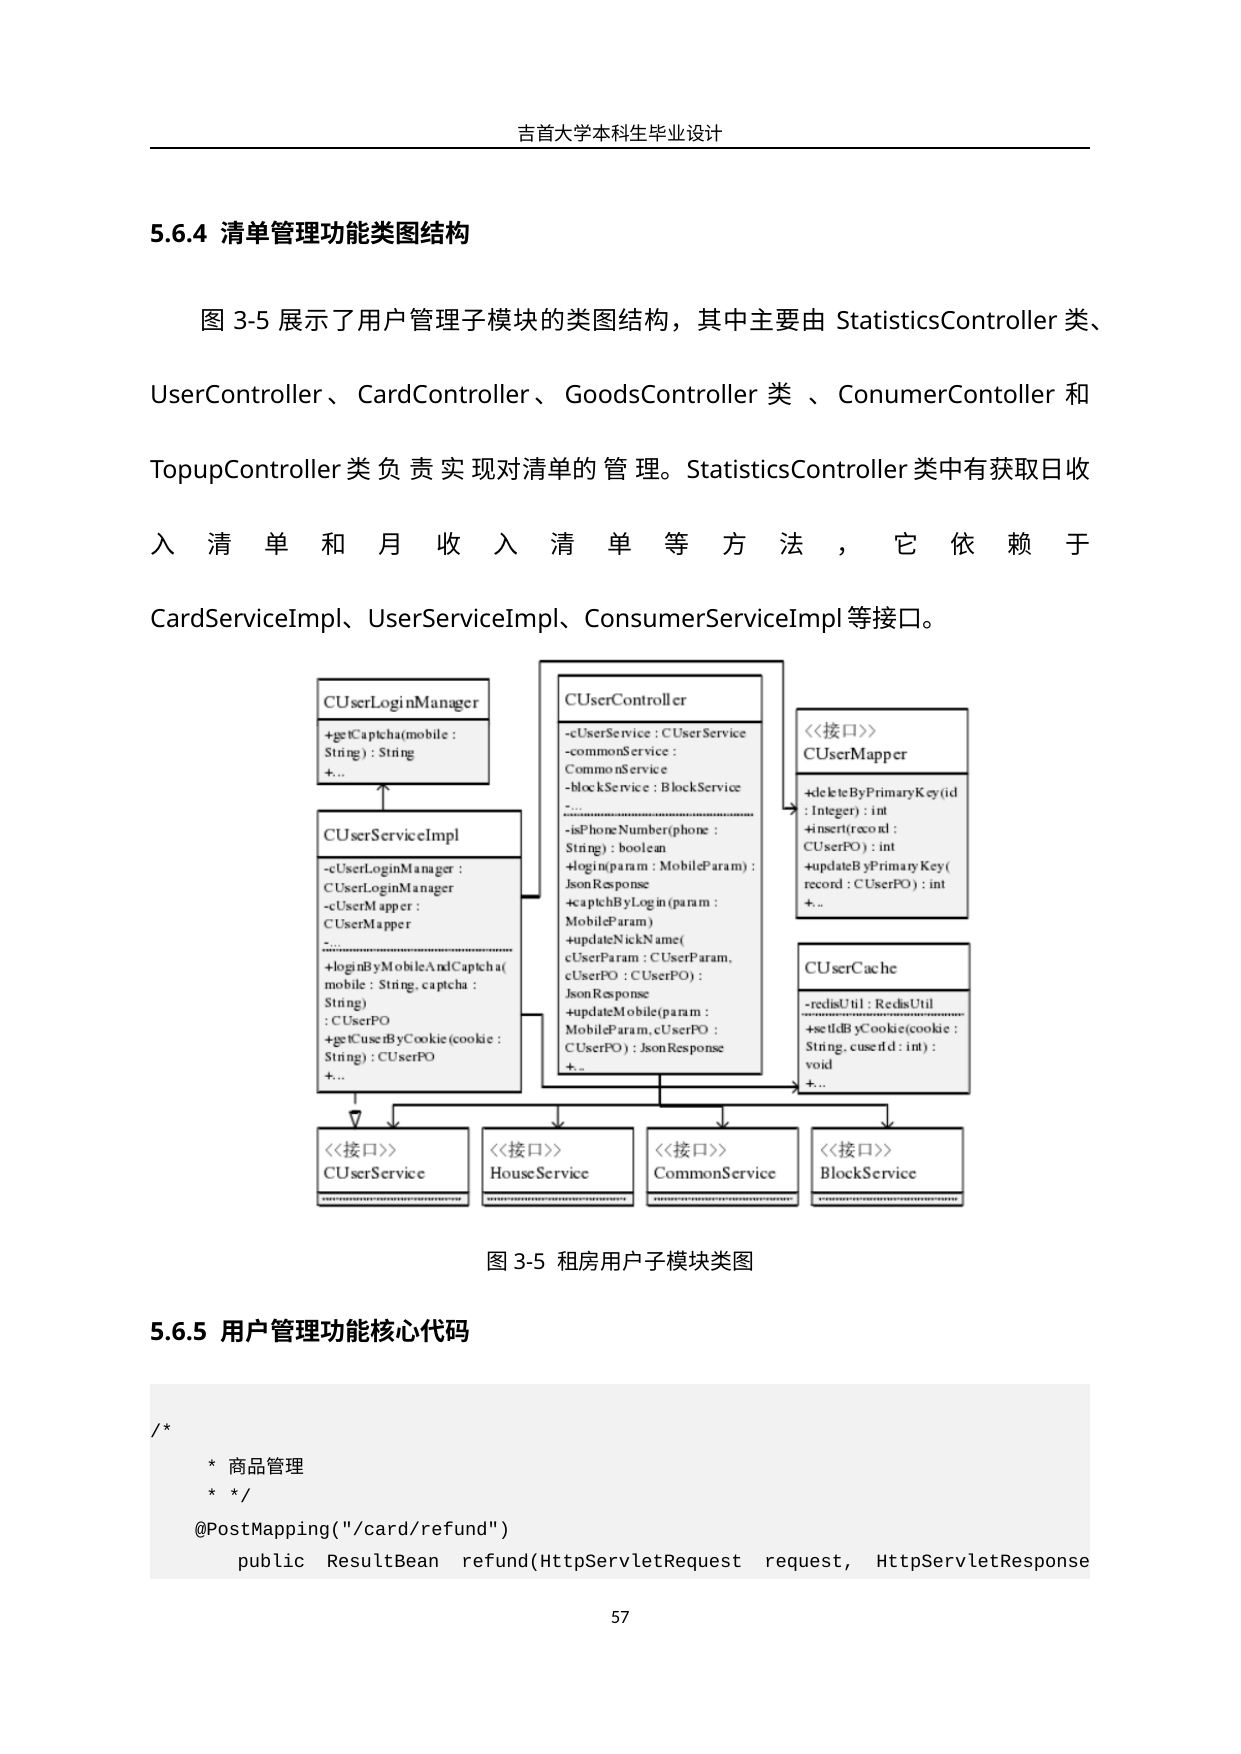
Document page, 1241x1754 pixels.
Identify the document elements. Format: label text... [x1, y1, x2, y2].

text 5.6.4 清单管理功能类图结构 [150, 199, 1090, 264]
text @PostMapping("/card/refund") [150, 1514, 1090, 1547]
text 5.6.5 用户管理功能核心代码 [150, 1297, 1090, 1362]
text * */ [150, 1482, 1090, 1514]
picture [302, 655, 982, 1214]
text 图 3-5 租房用户子模块类图 [150, 1244, 1090, 1276]
text 图 3-5 展示了用户管理子模块的类图结构，其中主要由 StatisticsController类、UserController、CardController、GoodsController类 、ConumerContoller和 TopupController类 负 责 实 现对清单的 管 理。StatisticsController类中有获取日收入清单和月收入清单等方法，它依赖于 CardServiceImpl、UserServiceImpl、ConsumerServiceImpl等接口。 [150, 286, 1090, 649]
text /* [150, 1417, 1090, 1449]
text * 商品管理 [150, 1449, 1090, 1482]
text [150, 1547, 1090, 1579]
